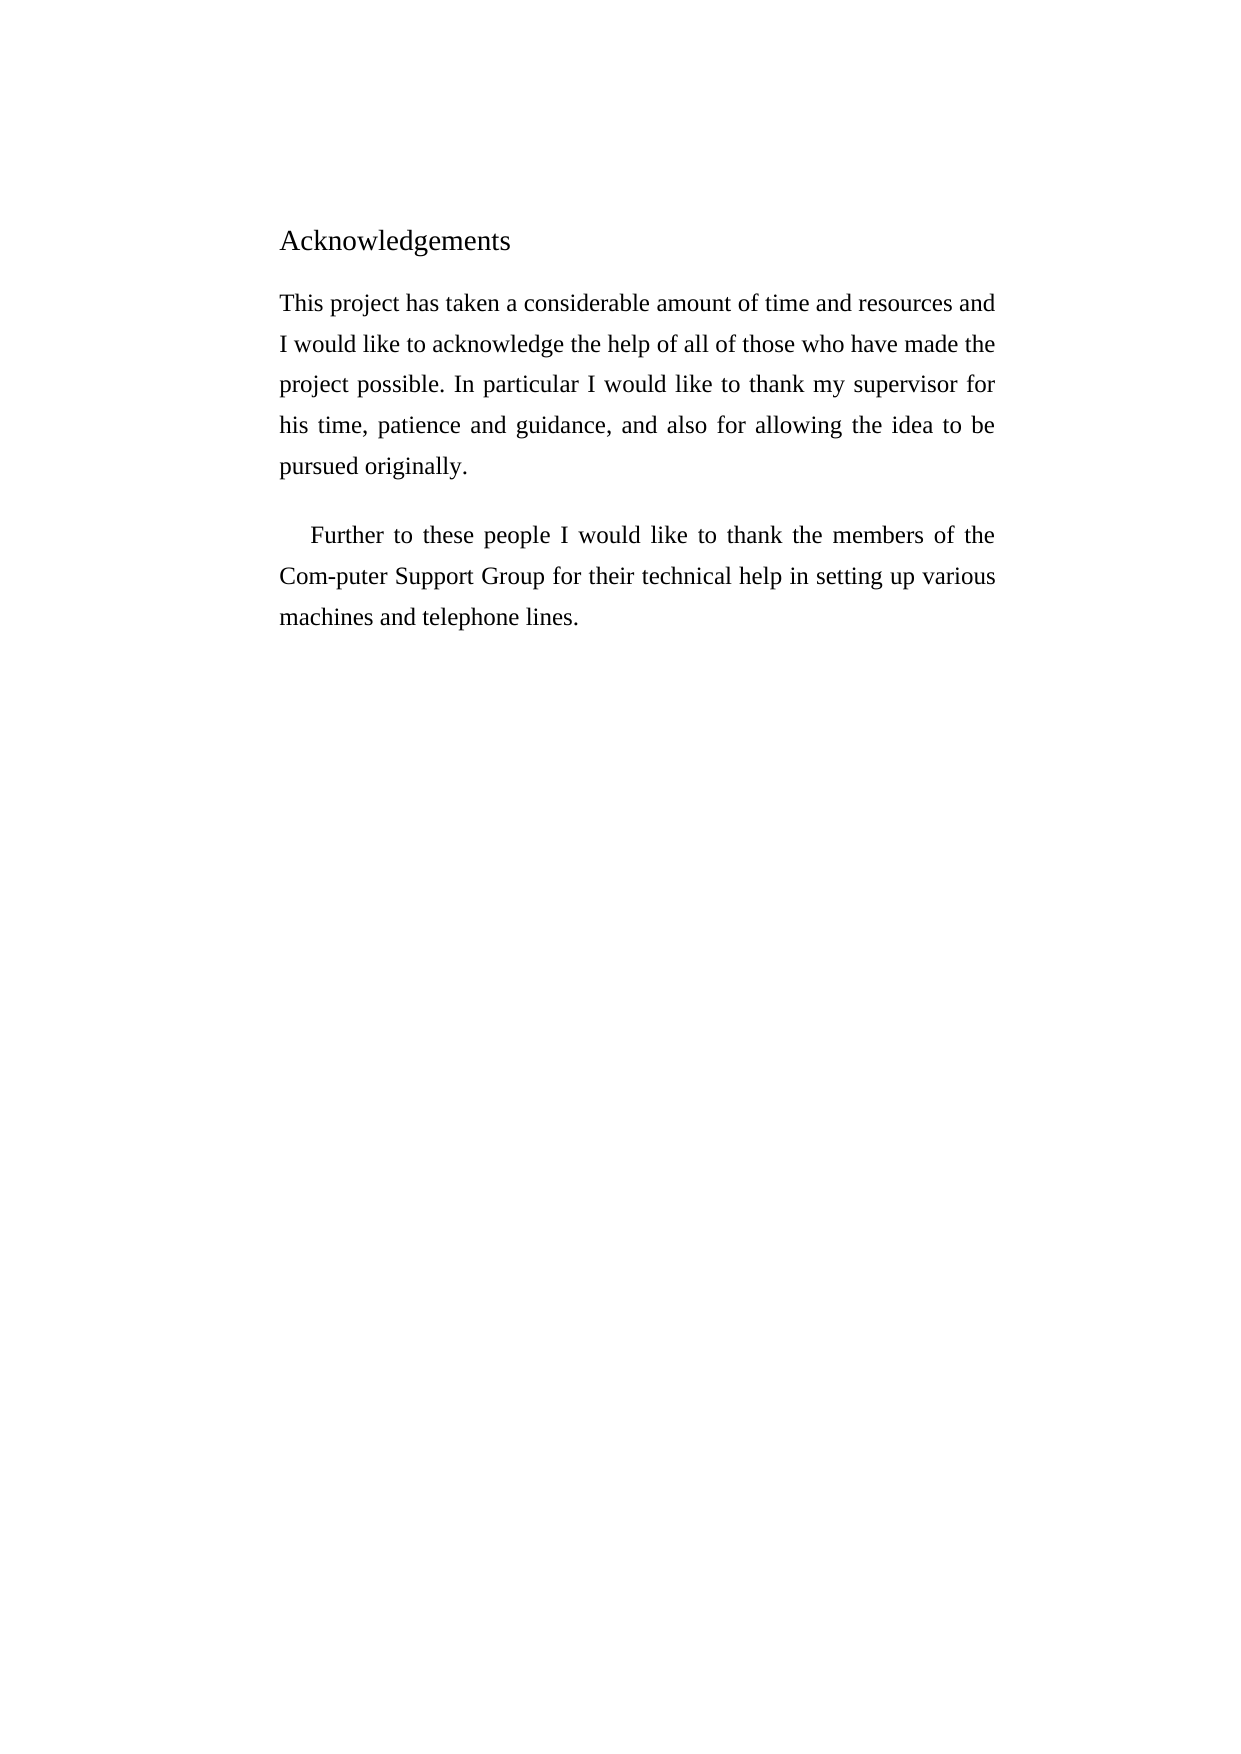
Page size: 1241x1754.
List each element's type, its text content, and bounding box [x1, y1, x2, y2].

text Further to these people I would like to thank the members of the Com-puter Support Group for their technical help in setting up various machines and telephone lines. [279, 520, 996, 631]
text This project has taken a considerable amount of time and resources and I would like to acknowledge the help of all of those who have made the project possible. In particular I would like to thank my supervisor for his time, patience and guidance, and also for allowing the idea to be pursued originally. [279, 288, 996, 480]
text Acknowledgements [279, 223, 1090, 256]
